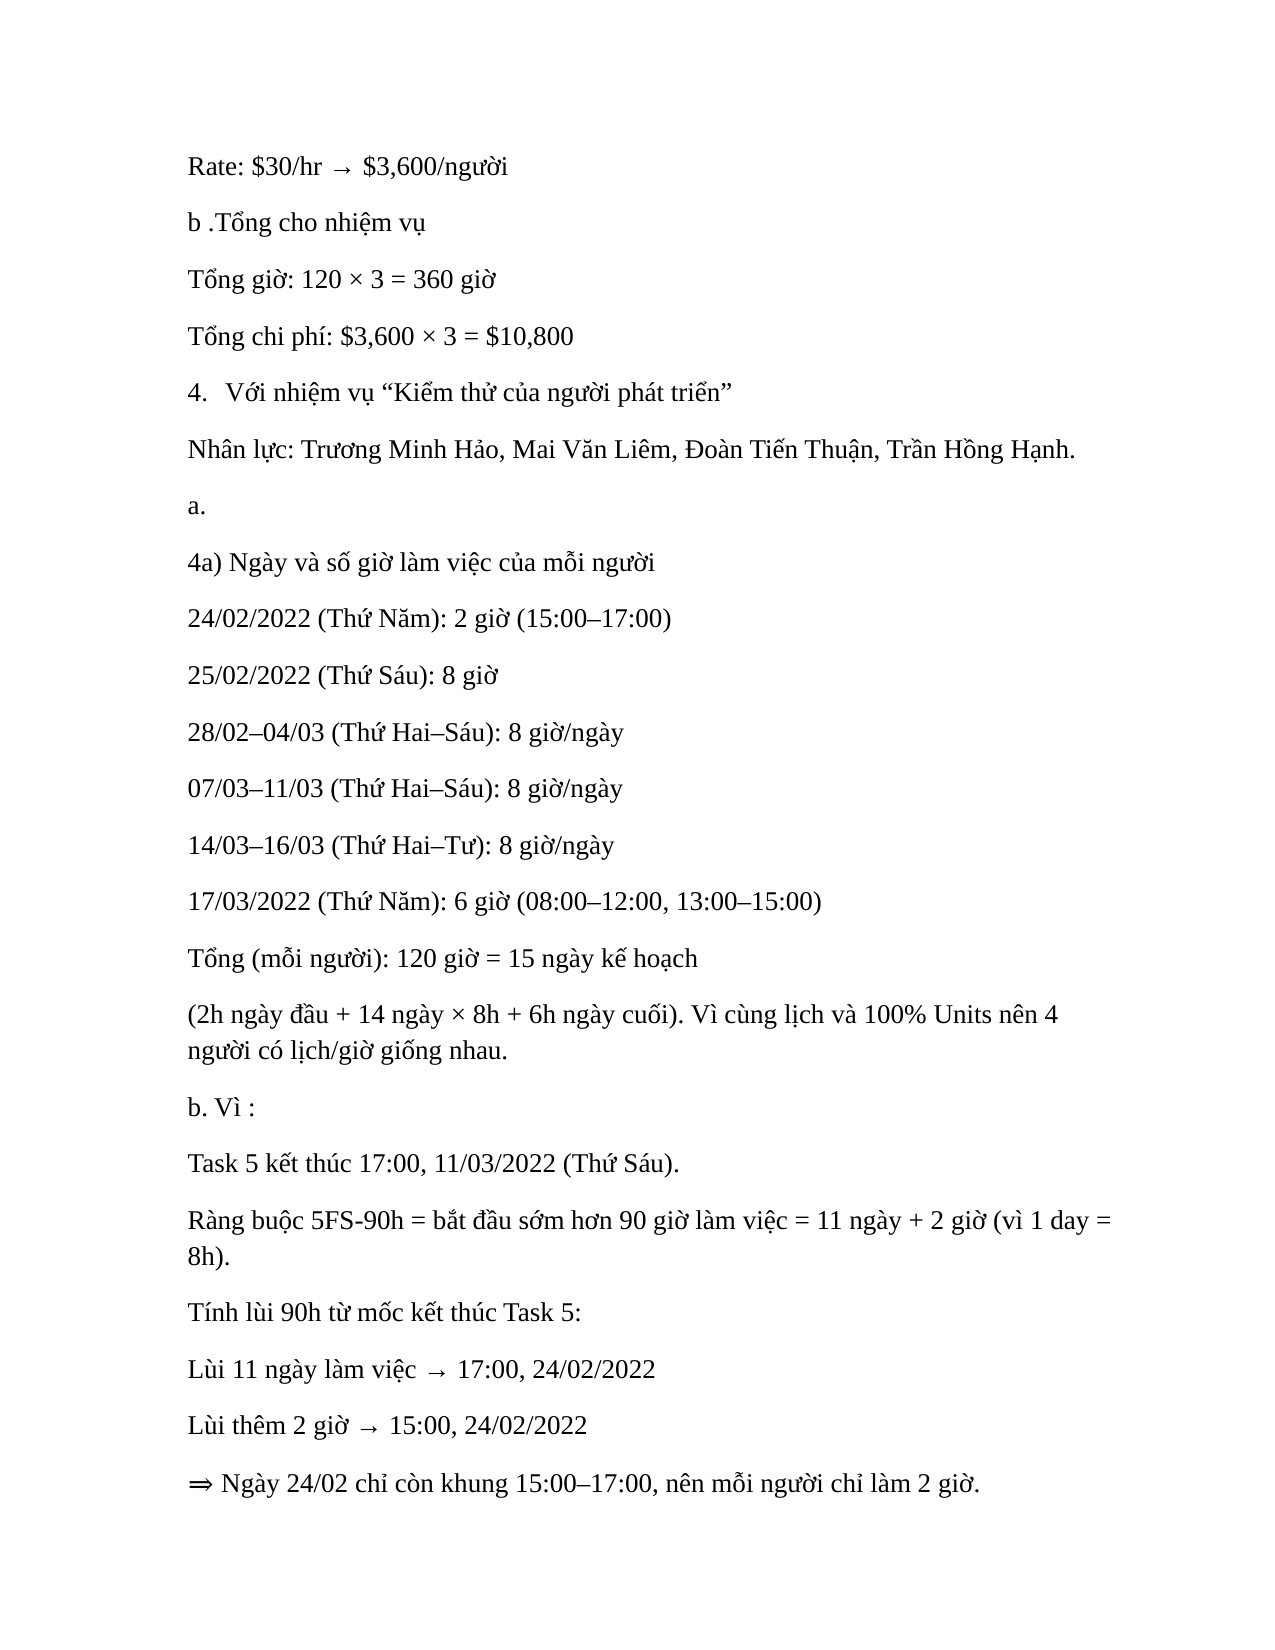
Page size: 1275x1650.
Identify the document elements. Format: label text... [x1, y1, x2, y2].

text Rate: $30/hr → $3,600/người [187, 150, 1125, 181]
text 24/02/2022 (Thứ Năm): 2 giờ (15:00–17:00) [187, 602, 1125, 634]
text ⇒ Ngày 24/02 chỉ còn khung 15:00–17:00, nên mỗi người chỉ làm 2 giờ. [187, 1466, 1125, 1498]
text Ràng buộc 5FS-90h = bắt đầu sớm hơn 90 giờ làm việc = 11 ngày + 2 giờ (vì 1 day = 8h). [187, 1204, 1125, 1271]
text 28/02–04/03 (Thứ Hai–Sáu): 8 giờ/ngày [187, 716, 1125, 747]
text 25/02/2022 (Thứ Sáu): 8 giờ [187, 659, 1125, 690]
text Tổng giờ: 120 × 3 = 360 giờ [187, 263, 1125, 294]
text b. Vì : [187, 1091, 1125, 1122]
text Task 5 kết thúc 17:00, 11/03/2022 (Thứ Sáu). [187, 1147, 1125, 1178]
text b .Tổng cho nhiệm vụ [187, 207, 1125, 238]
text Tổng chi phí: $3,600 × 3 = $10,800 [187, 320, 1125, 351]
text Lùi 11 ngày làm việc → 17:00, 24/02/2022 [187, 1353, 1125, 1384]
text a. [187, 489, 1125, 521]
text (2h ngày đầu + 14 ngày × 8h + 6h ngày cuối). Vì cùng lịch và 100% Units nên 4 người có lịch/giờ giống nhau. [187, 998, 1125, 1065]
text Tổng (mỗi người): 120 giờ = 15 ngày kế hoạch [187, 942, 1125, 973]
text 4a) Ngày và số giờ làm việc của mỗi người [187, 546, 1125, 577]
text Tính lùi 90h từ mốc kết thúc Task 5: [187, 1296, 1125, 1327]
text 14/03–16/03 (Thứ Hai–Tư): 8 giờ/ngày [187, 829, 1125, 860]
text Nhân lực: Trương Minh Hảo, Mai Văn Liêm, Đoàn Tiến Thuận, Trần Hồng Hạnh. [187, 433, 1125, 464]
text 07/03–11/03 (Thứ Hai–Sáu): 8 giờ/ngày [187, 772, 1125, 803]
text Lùi thêm 2 giờ → 15:00, 24/02/2022 [187, 1409, 1125, 1440]
text 17/03/2022 (Thứ Năm): 6 giờ (08:00–12:00, 13:00–15:00) [187, 885, 1125, 916]
list Với nhiệm vụ “Kiểm thử của người phát triển” [187, 376, 1125, 407]
